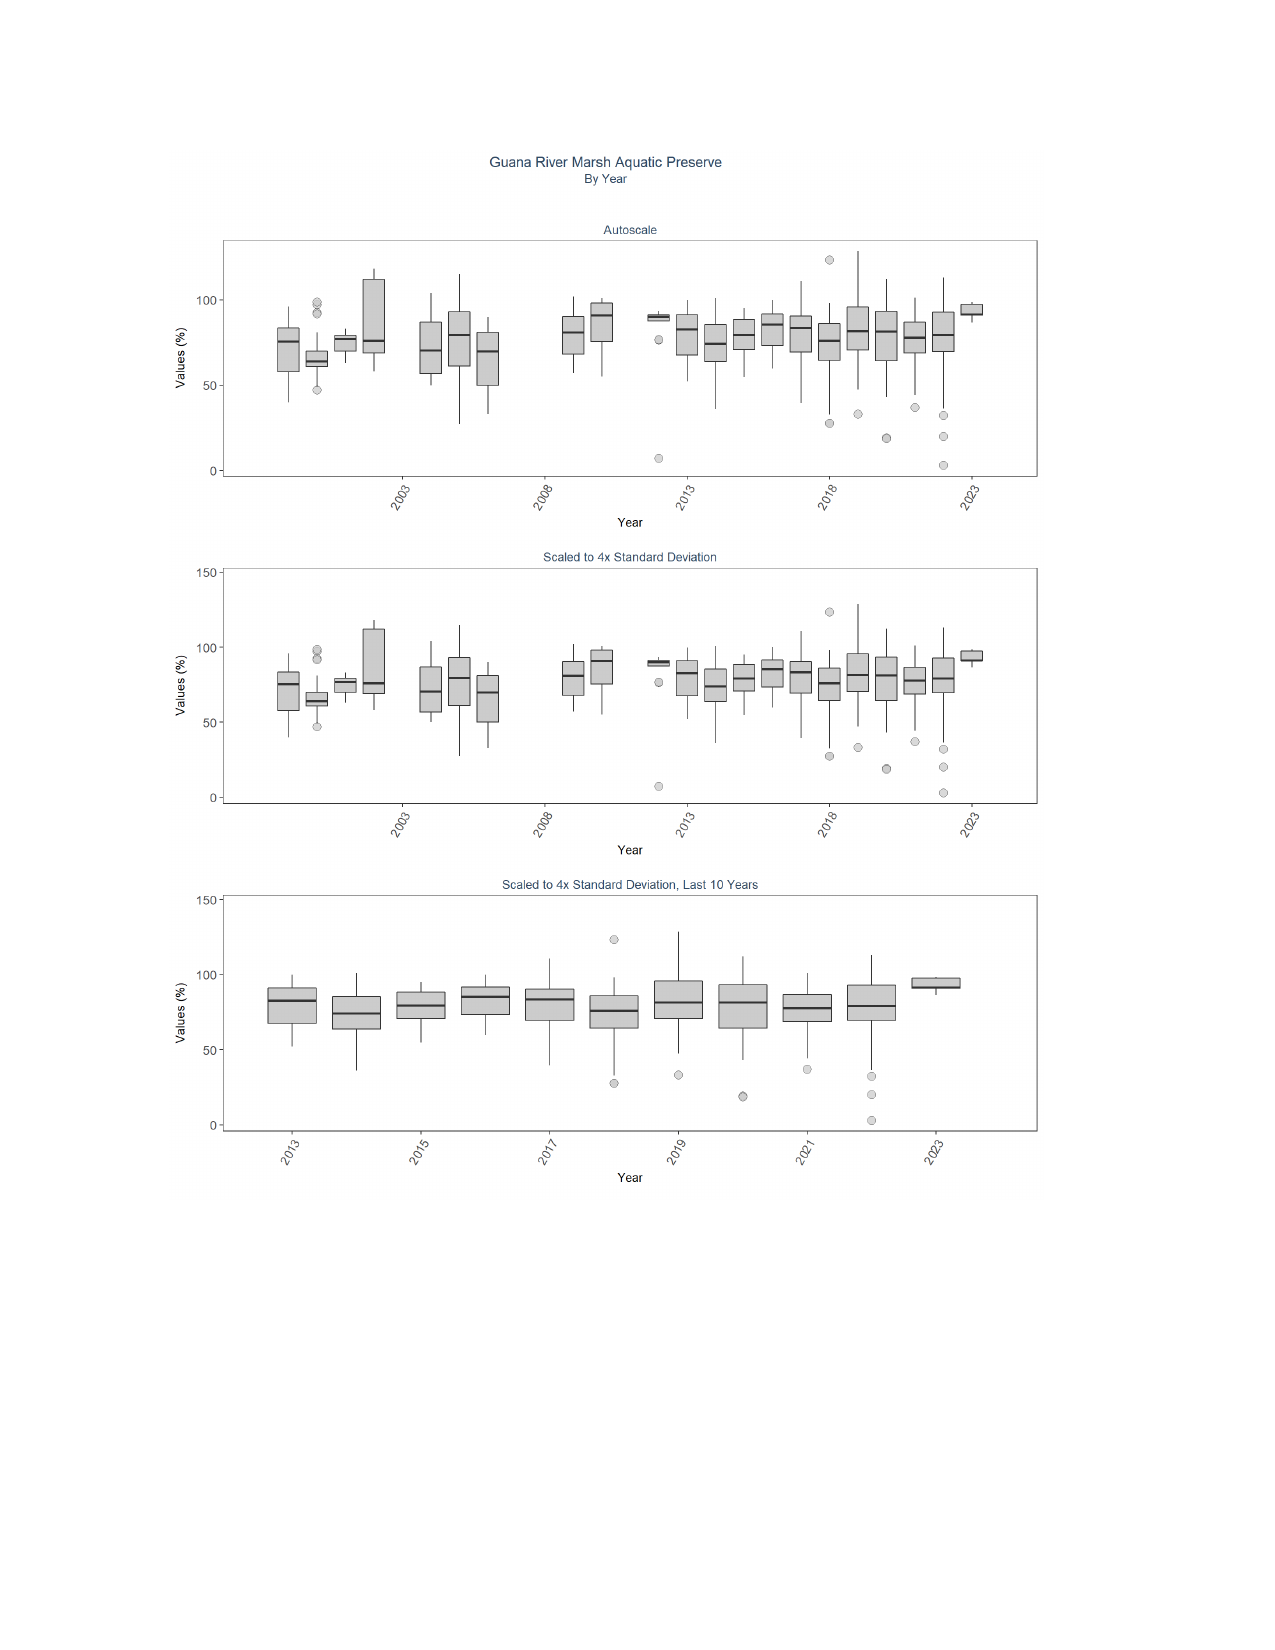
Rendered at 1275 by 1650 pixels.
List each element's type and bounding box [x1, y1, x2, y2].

picture [168, 150, 1044, 1200]
